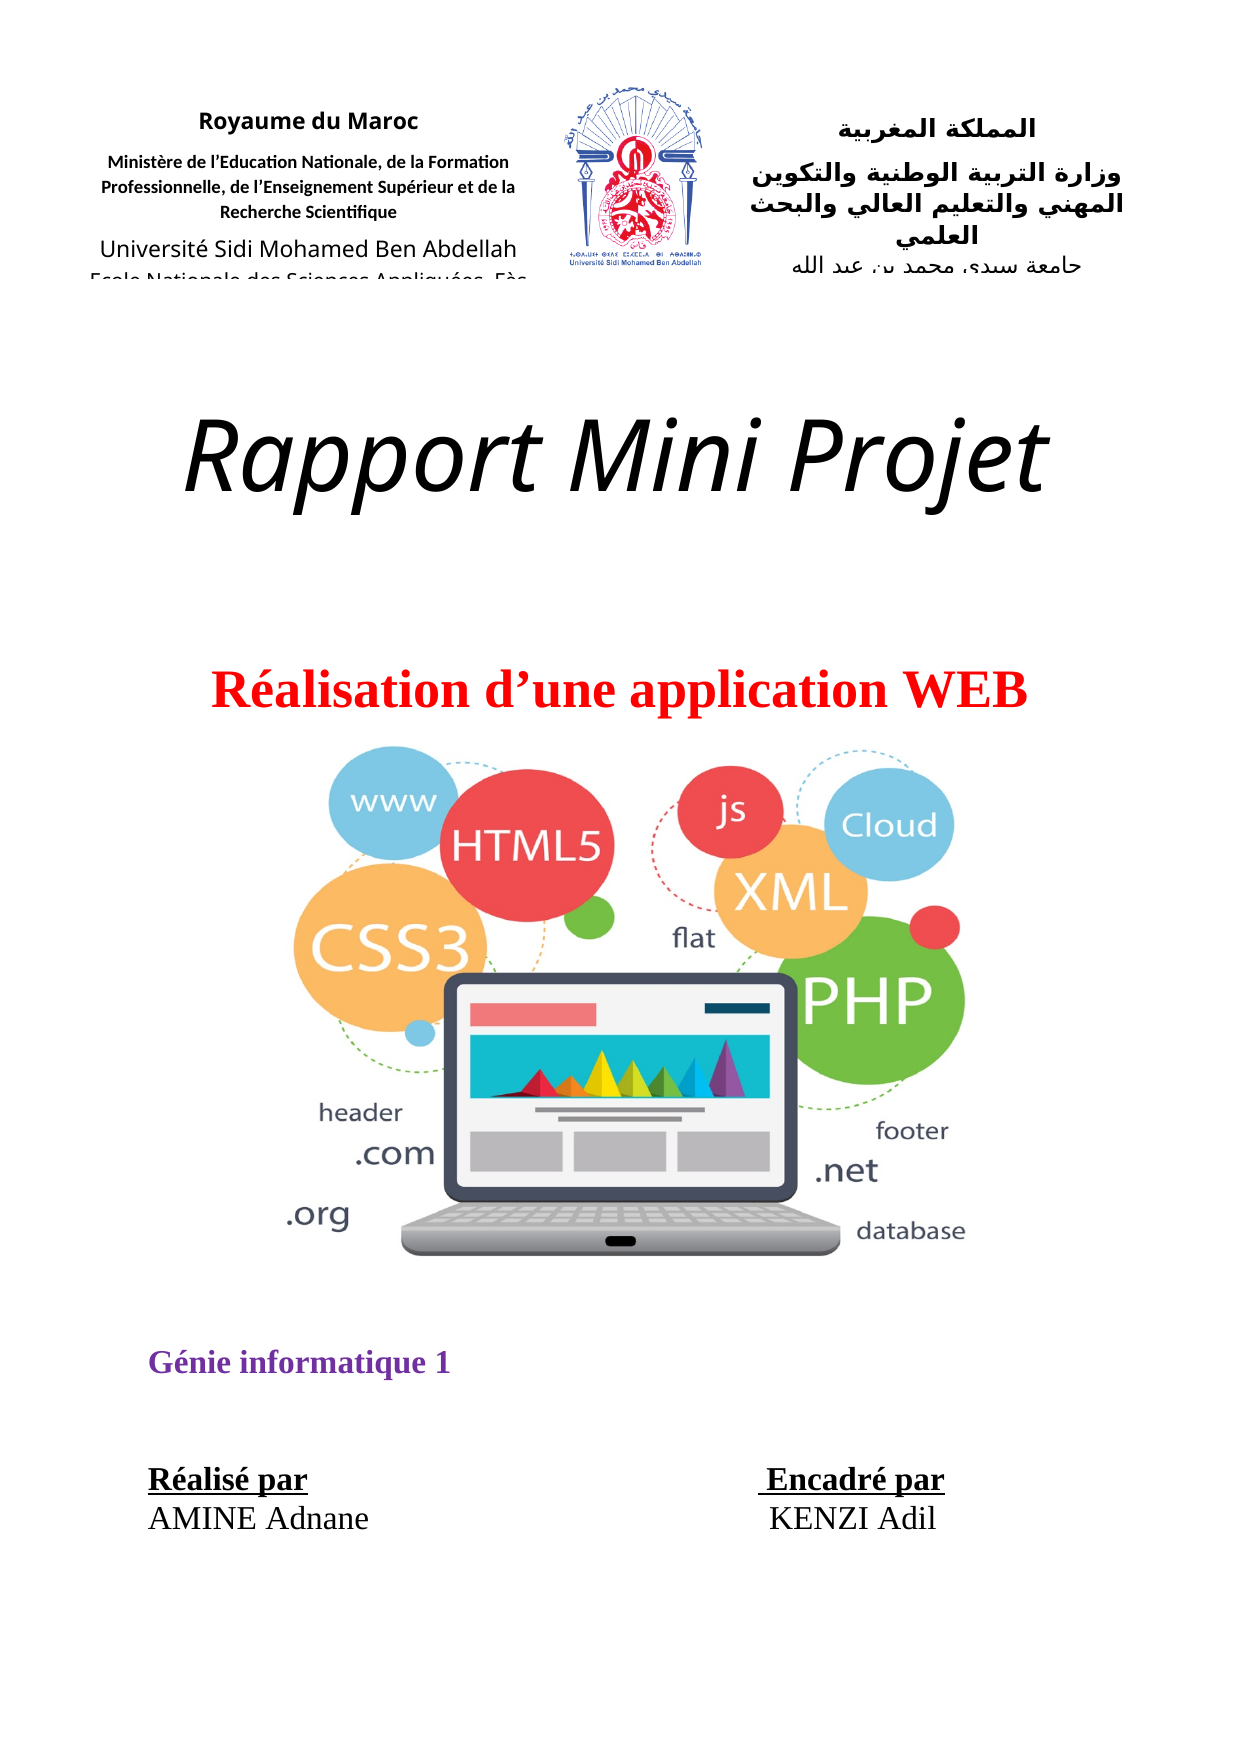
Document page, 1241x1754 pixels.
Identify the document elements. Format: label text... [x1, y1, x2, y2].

picture [251, 719, 989, 1290]
text Réalisé par Encadré par [148, 1460, 1093, 1498]
text AMINE Adnane KENZI Adil [148, 1498, 1093, 1536]
text Génie informatique 1 [148, 1342, 1093, 1381]
text Rapport Mini Projet [148, 384, 1093, 521]
text Réalisation d’une application WEB [148, 657, 1093, 719]
